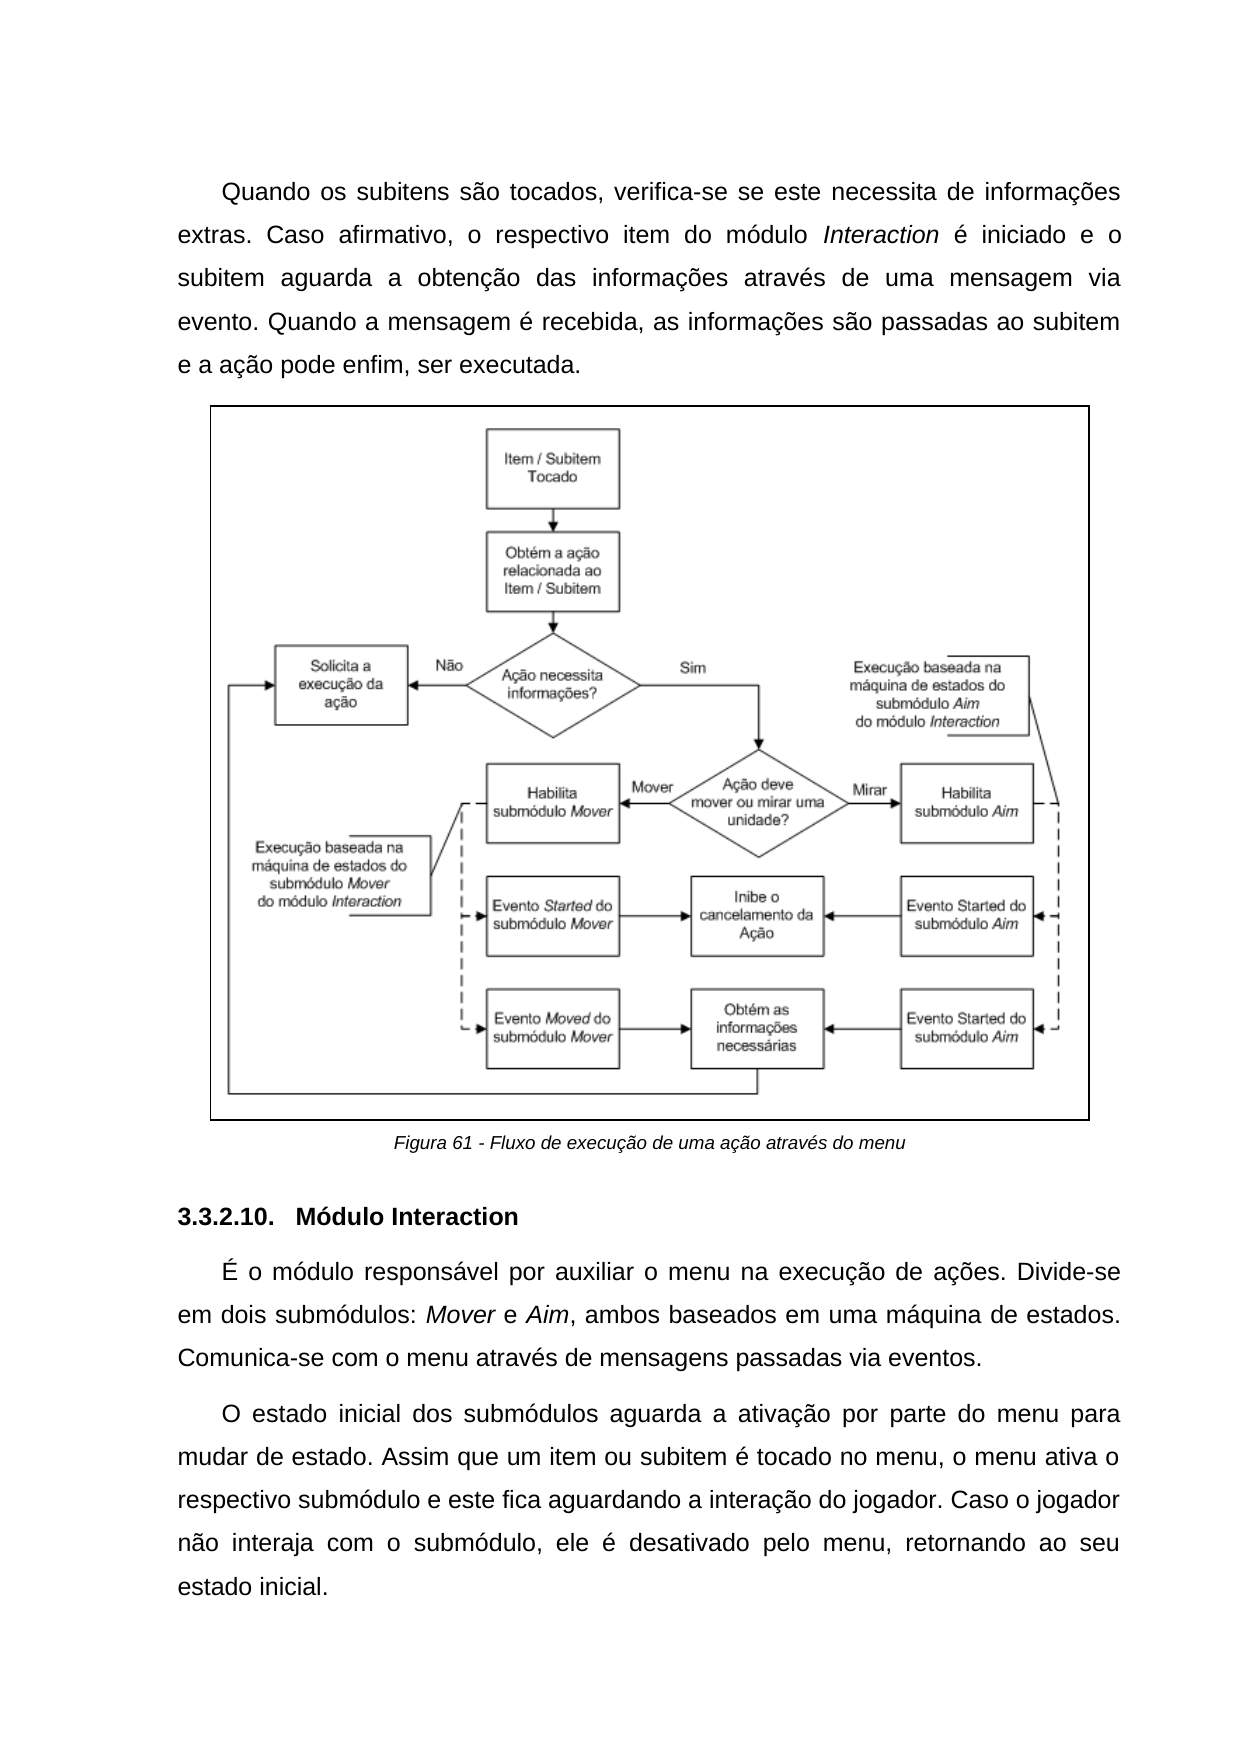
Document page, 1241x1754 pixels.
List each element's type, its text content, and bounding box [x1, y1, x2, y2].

picture [211, 407, 1088, 1119]
subtitle Módulo Interaction [177, 1202, 1122, 1230]
text É o módulo responsável por auxiliar o menu na execução de ações. Divide-se em dois submódulos: Mover e Aim, ambos baseados em uma máquina de estados. Comunica-se com o menu através de mensagens passadas via eventos. [177, 1257, 1122, 1372]
text Quando os subitens são tocados, verifica-se se este necessita de informações extras. Caso afirmativo, o respectivo item do módulo Interaction é iniciado e o subitem aguarda a obtenção das informações através de uma mensagem via evento. Quando a mensagem é recebida, as informações são passadas ao subitem e a ação pode enfim, ser executada. [177, 177, 1122, 378]
text O estado inicial dos submódulos aguarda a ativação por parte do menu para mudar de estado. Assim que um item ou subitem é tocado no menu, o menu ativa o respectivo submódulo e este fica aguardando a interação do jogador. Caso o jogador não interaja com o submódulo, ele é desativado pelo menu, retornando ao seu estado inicial. [177, 1399, 1122, 1600]
